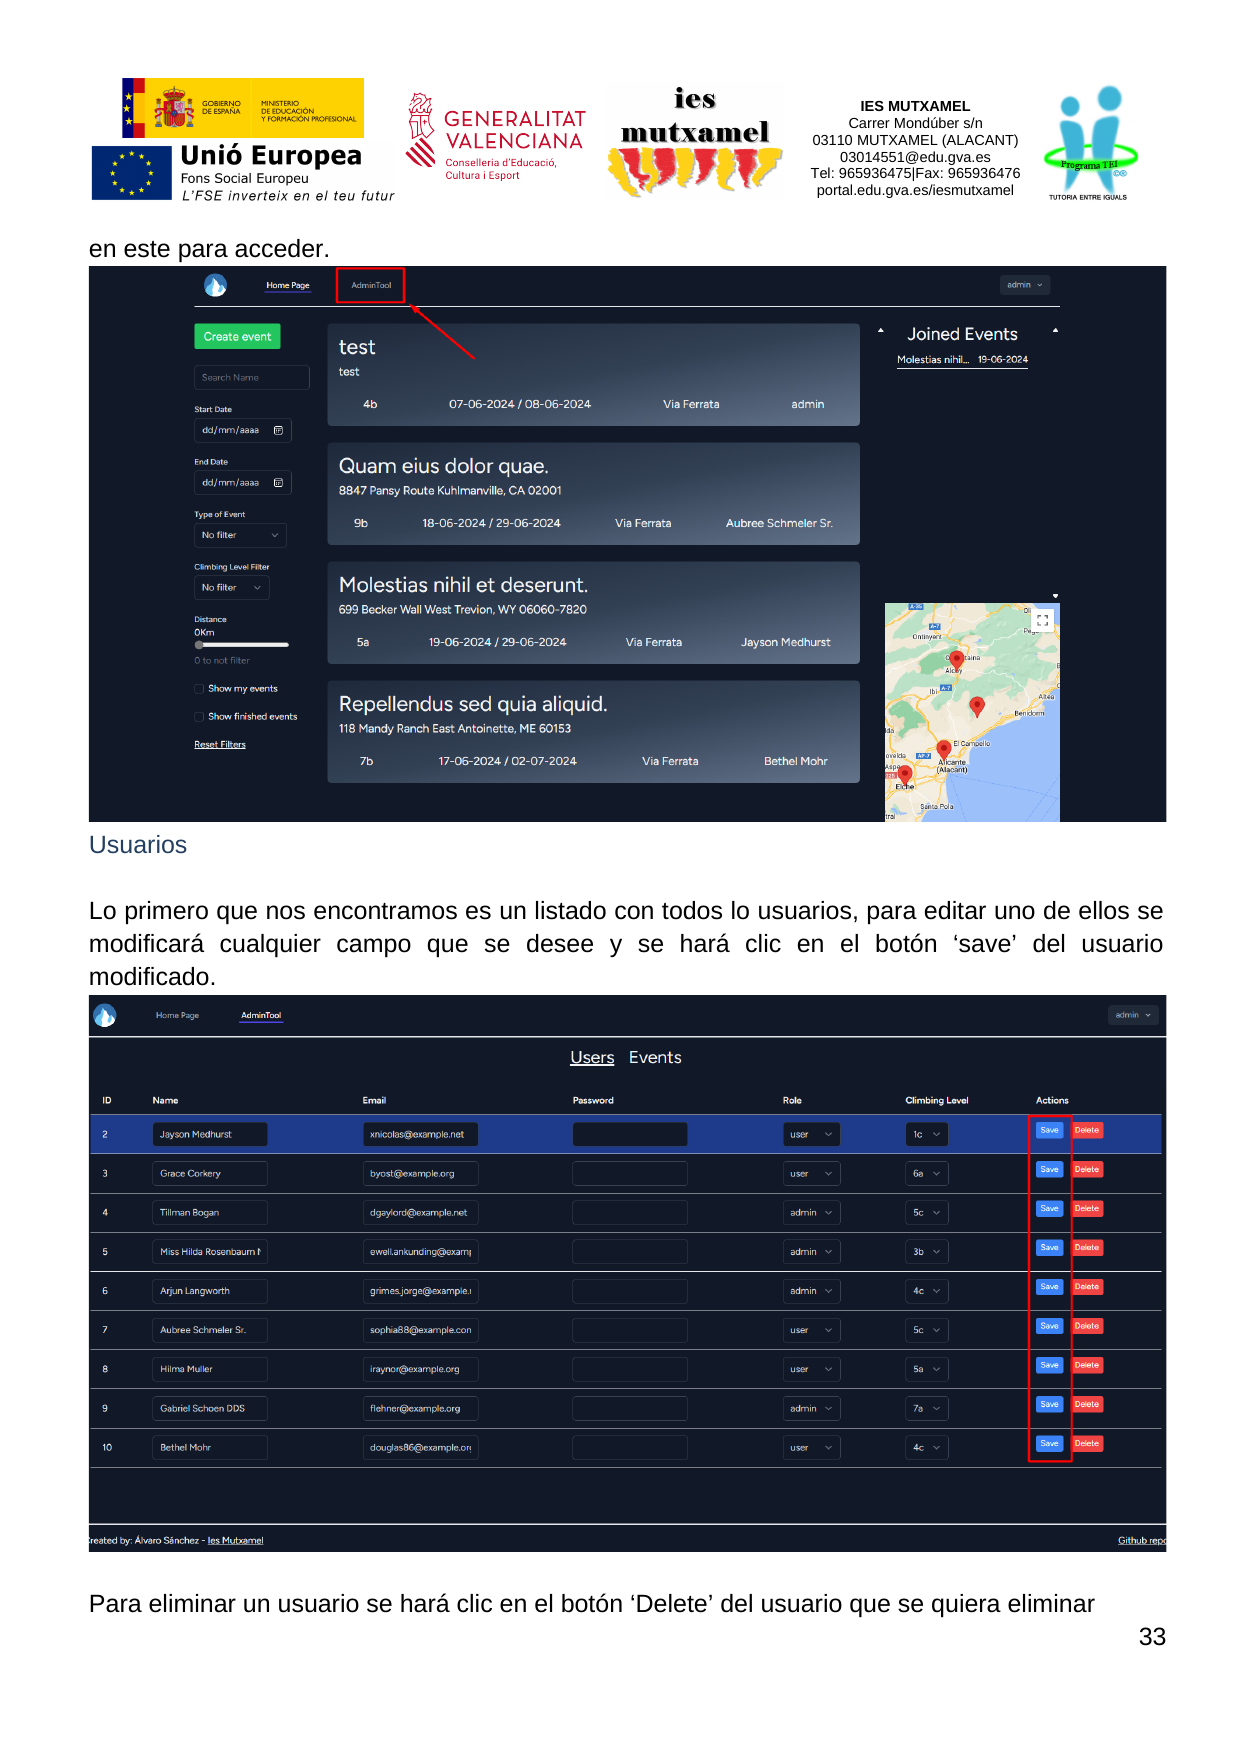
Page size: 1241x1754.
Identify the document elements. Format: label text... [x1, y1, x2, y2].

picture [88, 995, 1167, 1552]
picture [606, 82, 785, 201]
subtitle Usuarios [89, 830, 1166, 859]
picture [122, 78, 364, 138]
picture [91, 142, 395, 202]
picture [88, 266, 1167, 822]
picture [1042, 82, 1140, 201]
text Lo primero que nos encontramos es un listado con todos lo usuarios, para editar uno de ellos se modificará cualquier campo que se desee y se hará clic en el botón ‘save’ del usuario modificado. [89, 896, 1166, 991]
text Para eliminar un usuario se hará clic en el botón ‘Delete’ del usuario que se quiera eliminar [89, 1589, 1166, 1617]
picture [405, 92, 586, 181]
